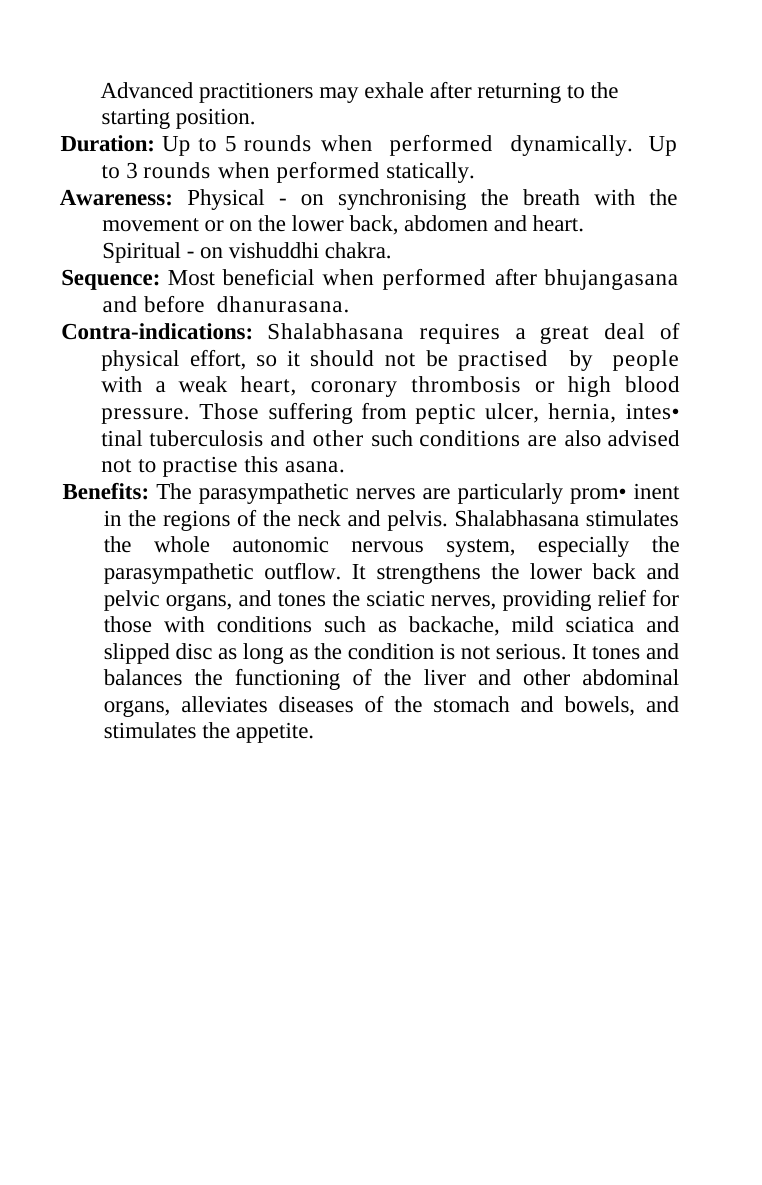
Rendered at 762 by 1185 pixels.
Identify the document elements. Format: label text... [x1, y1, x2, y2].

text Advanced practitioners may exhale after returning to the starting position. [100, 77, 678, 130]
text Contra-indications: Shalabhasana requires a great deal of physical effort, so it should not be practised by people with a weak heart, coronary thrombosis or high blood pressure. Those suffering from peptic ulcer, hernia, intes• tinal tuberculosis and other such conditions are also advised not to practise this asana. [61, 318, 679, 477]
text Benefits: The parasympathetic nerves are particularly prom• inent in the regions of the neck and pelvis. Shalabhasana stimulates the whole autonomic nervous system, especially the parasympathetic outflow. It strengthens the lower back and pelvic organs, and tones the sciatic nerves, providing relief for those with conditions such as backache, mild sciatica and slipped disc as long as the condition is not serious. It tones and balances the functioning of the liver and other abdominal organs, alleviates diseases of the stomach and bowels, and stimulates the appetite. [62, 478, 680, 744]
text Spiritual - on vishuddhi chakra. [102, 237, 691, 263]
text Duration: Up to 5 rounds when performed dynamically. Up to 3 rounds when performed statically. [60, 130, 677, 183]
text Awareness: Physical - on synchronising the breath with the movement or on the lower back, abdomen and heart. [59, 184, 678, 237]
text Sequence: Most beneficial when performed after bhujangasana and before dhanurasana. [61, 264, 678, 317]
